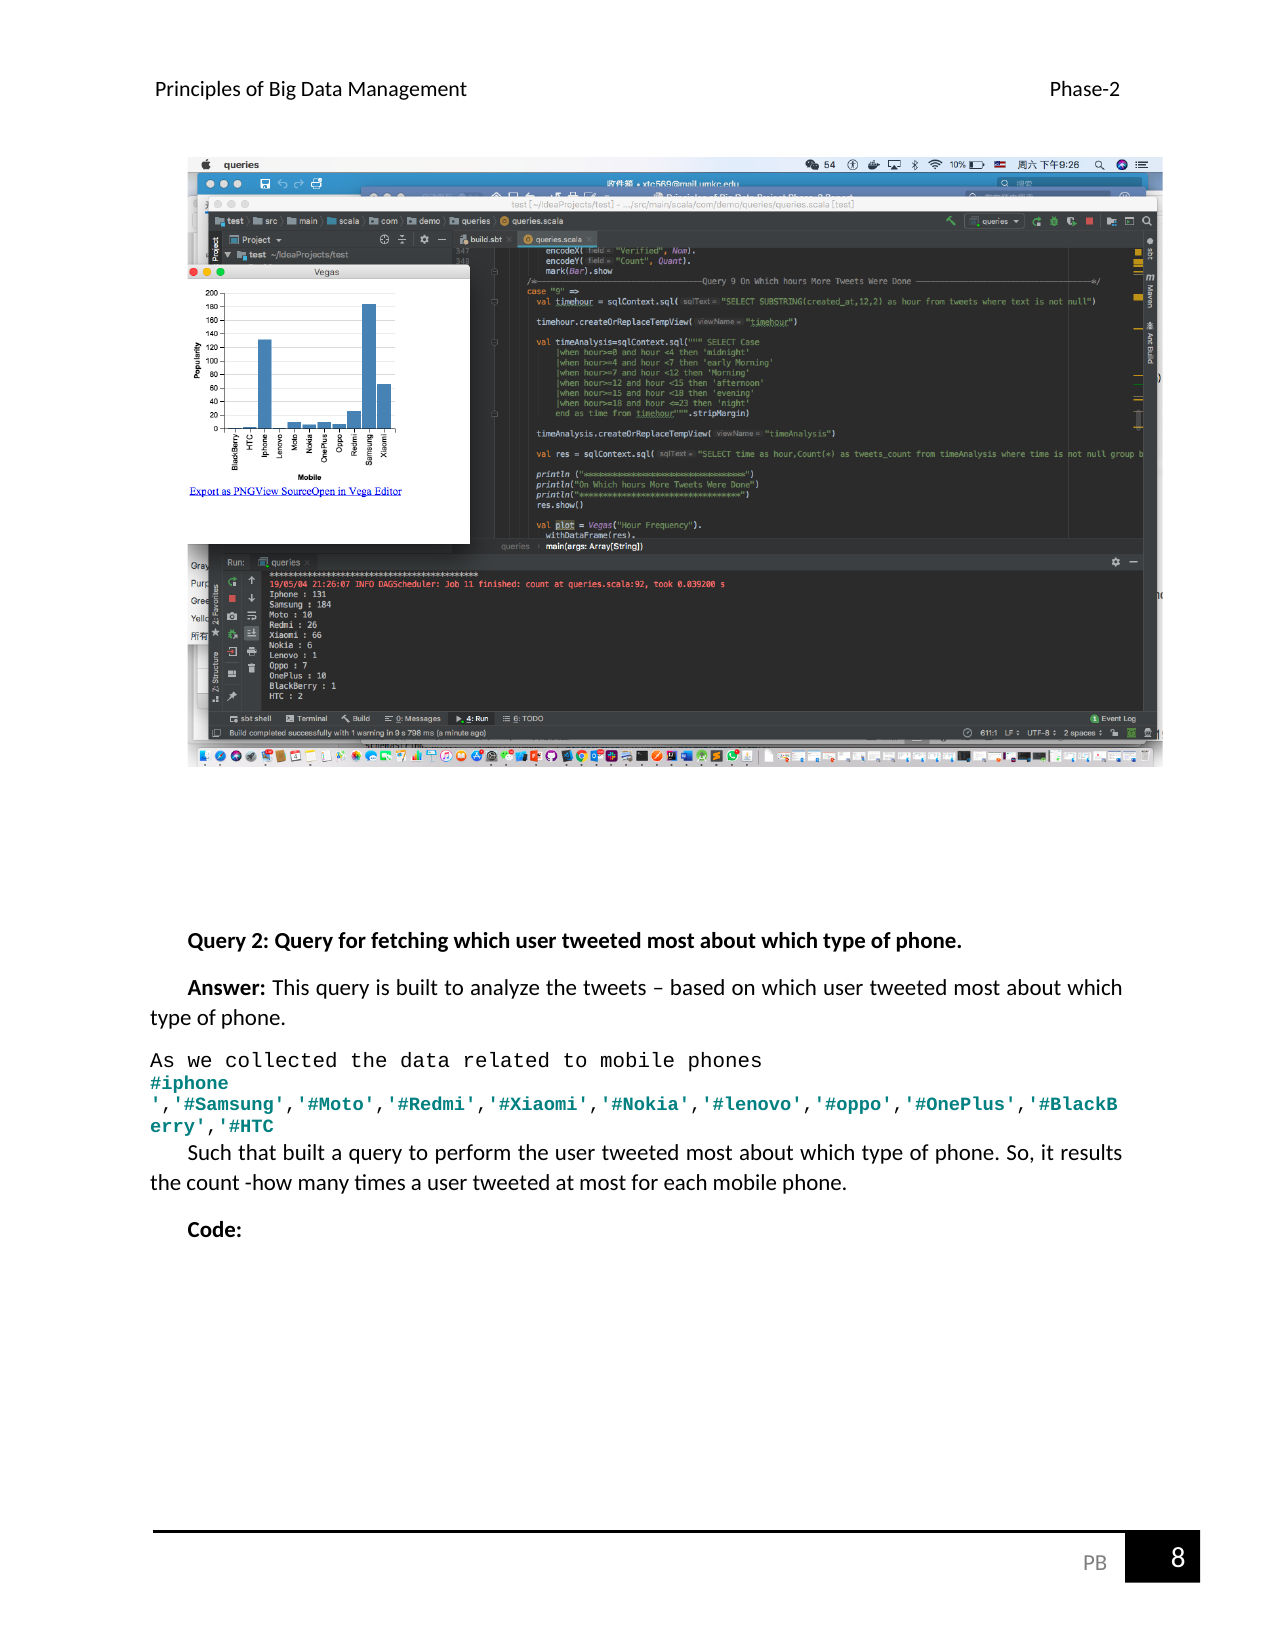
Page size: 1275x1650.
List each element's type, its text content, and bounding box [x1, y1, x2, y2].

text Such that built a query to perform the user tweeted most about which type of phone. So, it results the count -how many times a user tweeted at most for each mobile phone. [150, 1138, 1125, 1196]
picture [187, 157, 1163, 767]
text Answer: This query is built to analyze the tweets – based on which user tweeted most about which type of phone. [150, 973, 1125, 1031]
text Code: [150, 1215, 1125, 1243]
text Query 2: Query for fetching which user tweeted most about which type of phone. [150, 926, 1125, 954]
text As we collected the data related to mobile phones #iphone','#Samsung','#Moto','#Redmi','#Xiaomi','#Nokia','#lenovo','#oppo','#OnePlus','#BlackBerry','#HTC [150, 1050, 1125, 1138]
